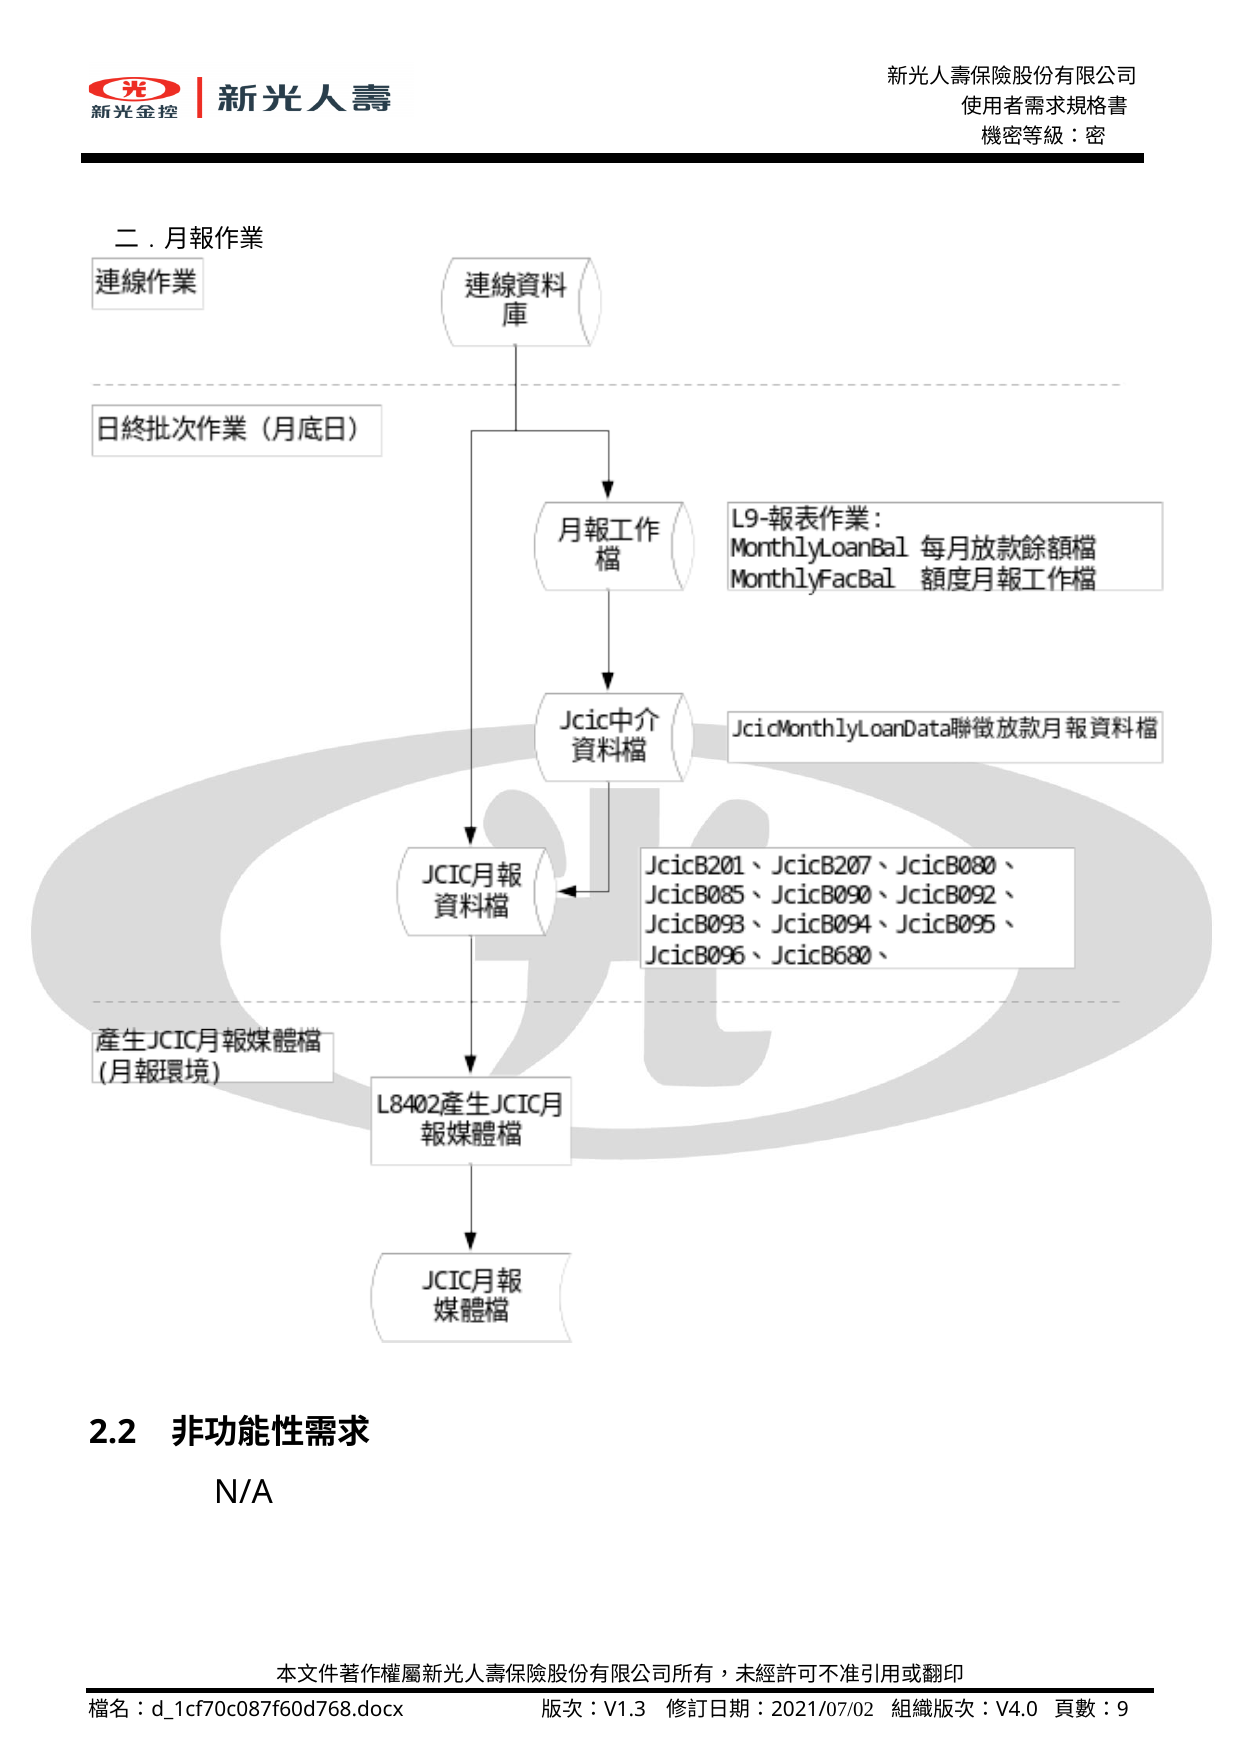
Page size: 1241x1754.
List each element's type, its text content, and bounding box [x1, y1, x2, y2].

picture [473, 713, 607, 890]
picture [473, 713, 1215, 1166]
picture [25, 713, 470, 1166]
text 二﹒月報作業 [89, 217, 1152, 255]
text N/A [214, 1453, 1152, 1528]
picture [88, 61, 414, 118]
subtitle 2.2 非功能性需求 [89, 1405, 1152, 1453]
